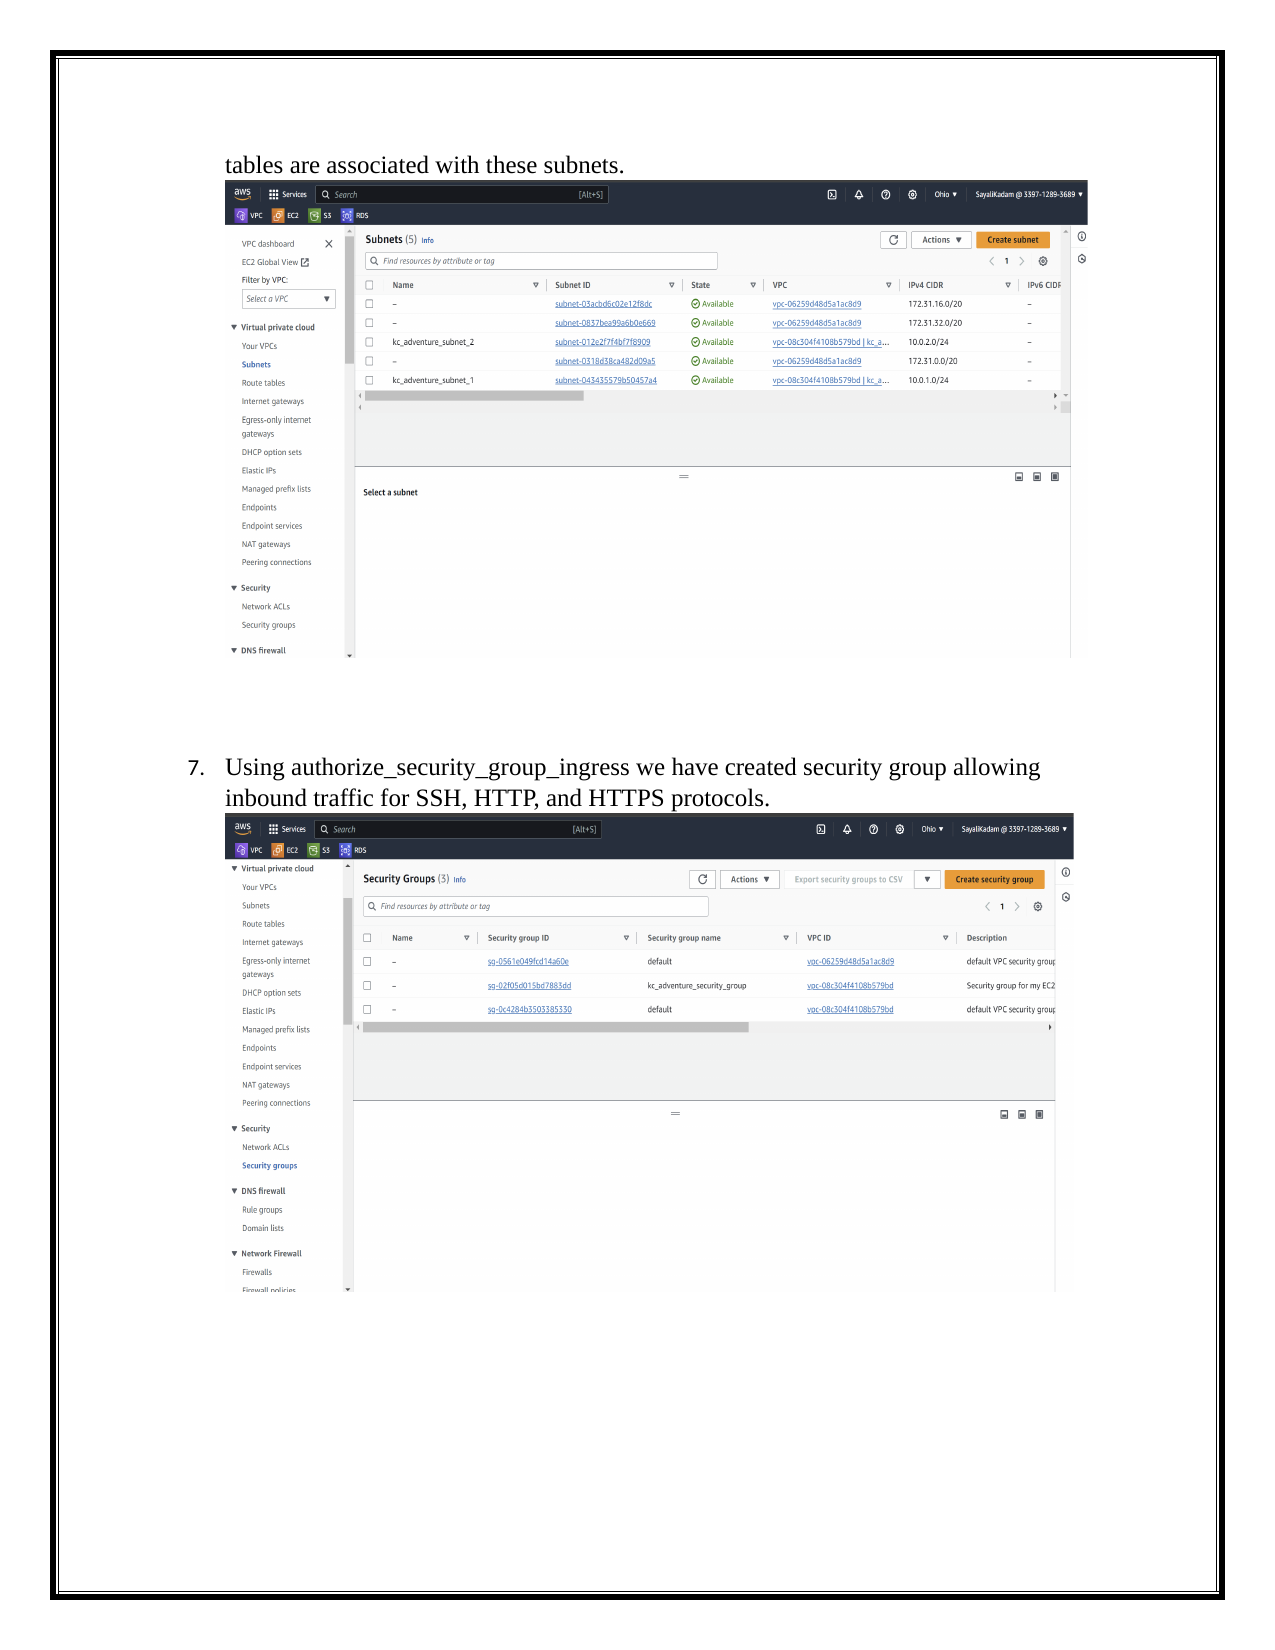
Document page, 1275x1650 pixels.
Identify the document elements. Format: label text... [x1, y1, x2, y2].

picture [225, 813, 1074, 1292]
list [187, 150, 1125, 658]
picture [225, 180, 1088, 658]
